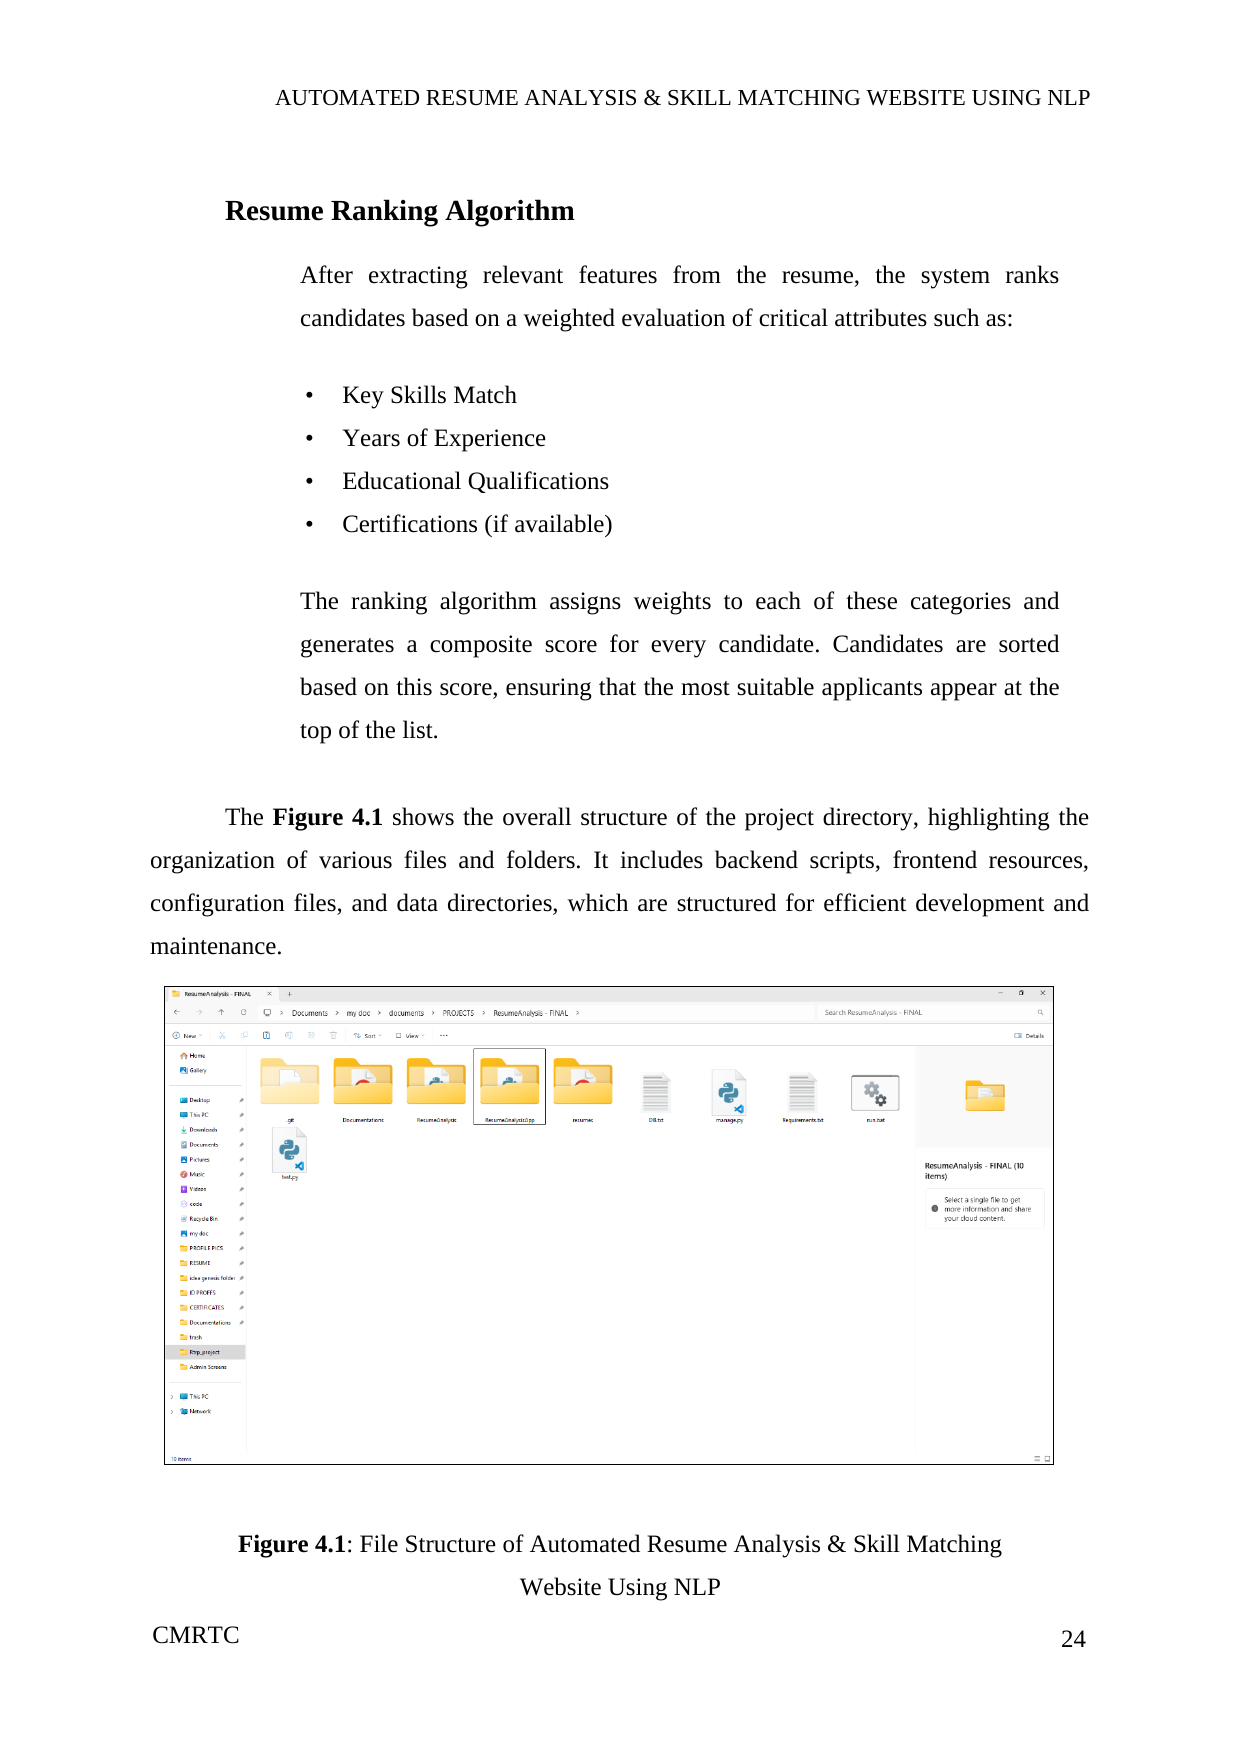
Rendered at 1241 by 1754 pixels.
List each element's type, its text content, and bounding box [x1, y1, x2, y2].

list Educational Qualifications [305, 466, 1061, 495]
text Resume Ranking Algorithm [150, 193, 1061, 227]
text The ranking algorithm assigns weights to each of these categories and generates a composite score for every candidate. Candidates are sorted based on this score, ensuring that the most suitable applicants appear at the top of the list. [300, 586, 1061, 744]
text The Figure 4.1 shows the overall structure of the project directory, highlighting the organization of various files and folders. It includes backend scripts, frontend resources, configuration files, and data directories, which are structured for efficient development and maintenance. [150, 802, 1090, 960]
text After extracting relevant features from the resume, the system ranks candidates based on a weighted evaluation of critical attributes such as: [300, 260, 1061, 332]
list Years of Experience [305, 423, 1061, 452]
list Key Skills Match [305, 380, 1061, 409]
text Figure 4.1: File Structure of Automated Resume Analysis & Skill Matching Website Using NLP [229, 1529, 1011, 1601]
list Certifications (if available) [305, 509, 1061, 538]
picture [165, 987, 1053, 1464]
